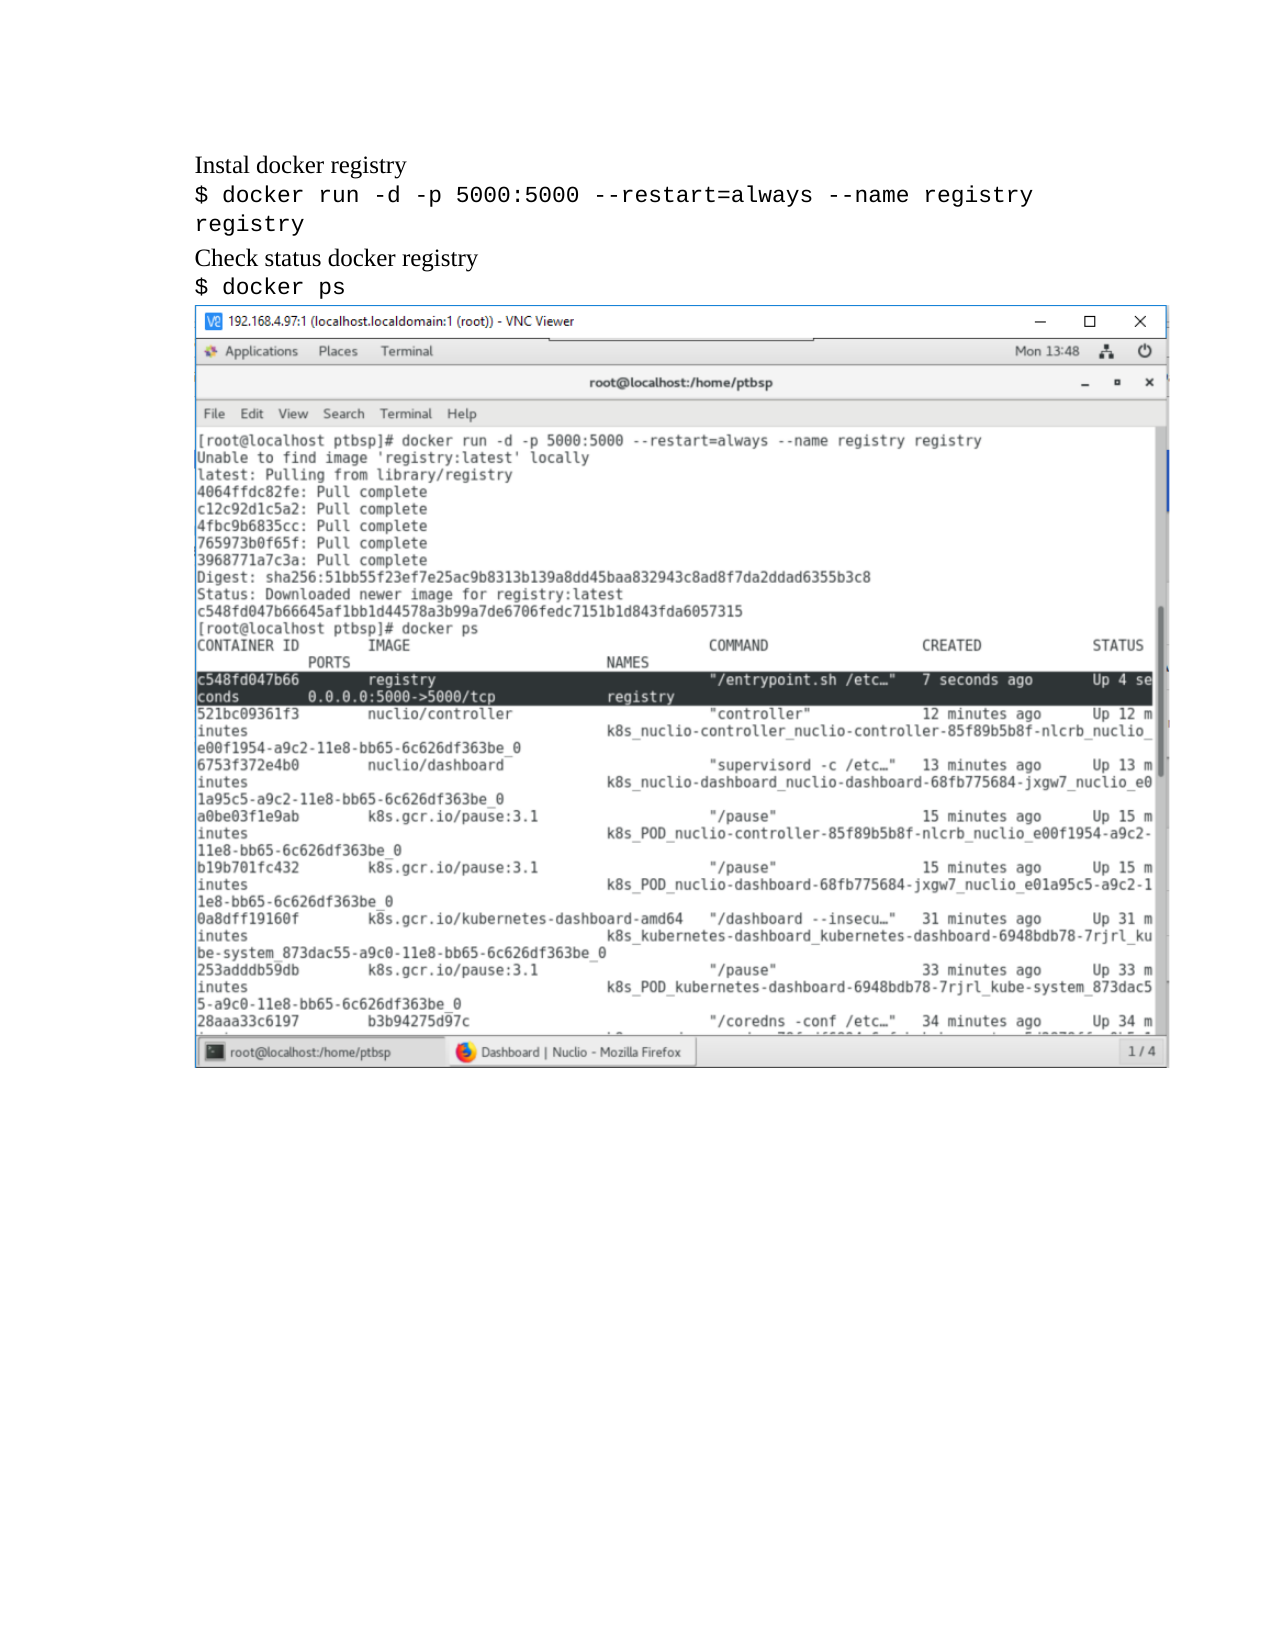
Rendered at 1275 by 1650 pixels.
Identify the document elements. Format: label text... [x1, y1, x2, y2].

picture [194, 305, 1170, 1068]
list Check status docker registry [194, 243, 1125, 271]
list $ docker ps [194, 276, 1125, 302]
list $ docker run -d -p 5000:5000 --restart=always --name registry registry [194, 183, 1125, 239]
list Instal docker registry [194, 150, 1125, 179]
